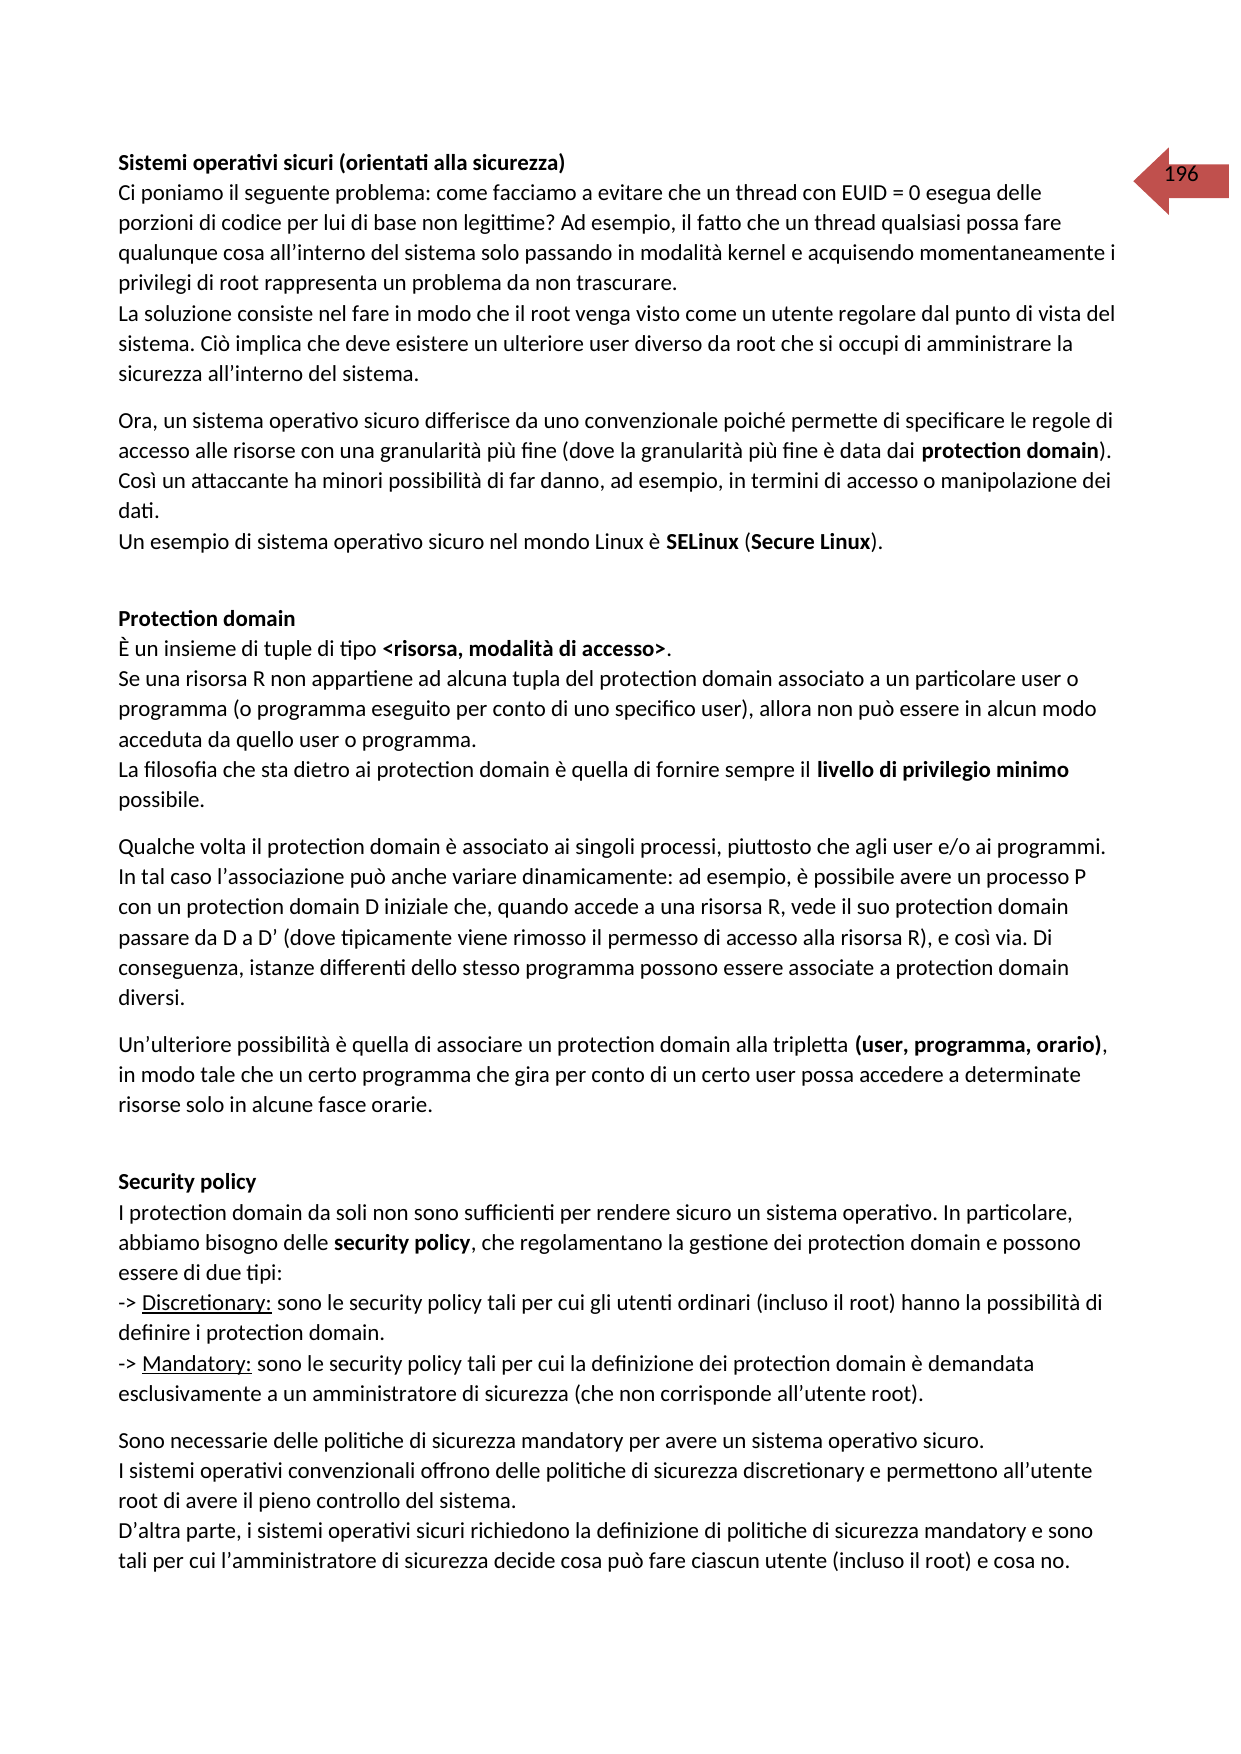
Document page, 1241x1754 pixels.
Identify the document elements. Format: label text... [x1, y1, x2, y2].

text Sistemi operativi sicuri (orientati alla sicurezza) Ci poniamo il seguente problema: come facciamo a evitare che un thread con EUID = 0 esegua delle porzioni di codice per lui di base non legittime? Ad esempio, il fatto che un thread qualsiasi possa fare qualunque cosa all’interno del sistema solo passando in modalità kernel e acquisendo momentaneamente i privilegi di root rappresenta un problema da non trascurare. La soluzione consiste nel fare in modo che il root venga visto come un utente regolare dal punto di vista del sistema. Ciò implica che deve esistere un ulteriore user diverso da root che si occupi di amministrare la sicurezza all’interno del sistema. [118, 148, 1122, 387]
text Protection domain È un insieme di tuple di tipo <risorsa, modalità di accesso>. Se una risorsa R non appartiene ad alcuna tupla del protection domain associato a un particolare user o programma (o programma eseguito per conto di uno specifico user), allora non può essere in alcun modo acceduta da quello user o programma. La filosofia che sta dietro ai protection domain è quella di fornire sempre il livello di privilegio minimo possibile. [118, 574, 1122, 813]
text Sono necessarie delle politiche di sicurezza mandatory per avere un sistema operativo sicuro. I sistemi operativi convenzionali offrono delle politiche di sicurezza discretionary e permettono all’utente root di avere il pieno controllo del sistema. D’altra parte, i sistemi operativi sicuri richiedono la definizione di politiche di sicurezza mandatory e sono tali per cui l’amministratore di sicurezza decide cosa può fare ciascun utente (incluso il root) e cosa no. [118, 1426, 1122, 1574]
text Qualche volta il protection domain è associato ai singoli processi, piuttosto che agli user e/o ai programmi. In tal caso l’associazione può anche variare dinamicamente: ad esempio, è possibile avere un processo P con un protection domain D iniziale che, quando accede a una risorsa R, vede il suo protection domain passare da D a D’ (dove tipicamente viene rimosso il permesso di accesso alla risorsa R), e così via. Di conseguenza, istanze differenti dello stesso programma possono essere associate a protection domain diversi. [118, 832, 1122, 1011]
text Security policy I protection domain da soli non sono sufficienti per rendere sicuro un sistema operativo. In particolare, abbiamo bisogno delle security policy, che regolamentano la gestione dei protection domain e possono essere di due tipi: -> Discretionary: sono le security policy tali per cui gli utenti ordinari (incluso il root) hanno la possibilità di definire i protection domain. -> Mandatory: sono le security policy tali per cui la definizione dei protection domain è demandata esclusivamente a un amministratore di sicurezza (che non corrisponde all’utente root). [118, 1137, 1122, 1407]
text Ora, un sistema operativo sicuro differisce da uno convenzionale poiché permette di specificare le regole di accesso alle risorse con una granularità più fine (dove la granularità più fine è data dai protection domain). Così un attaccante ha minori possibilità di far danno, ad esempio, in termini di accesso o manipolazione dei dati. Un esempio di sistema operativo sicuro nel mondo Linux è SELinux (Secure Linux). [118, 406, 1122, 555]
text Un’ulteriore possibilità è quella di associare un protection domain alla tripletta (user, programma, orario), in modo tale che un certo programma che gira per conto di un certo user possa accedere a determinate risorse solo in alcune fasce orarie. [118, 1030, 1122, 1118]
